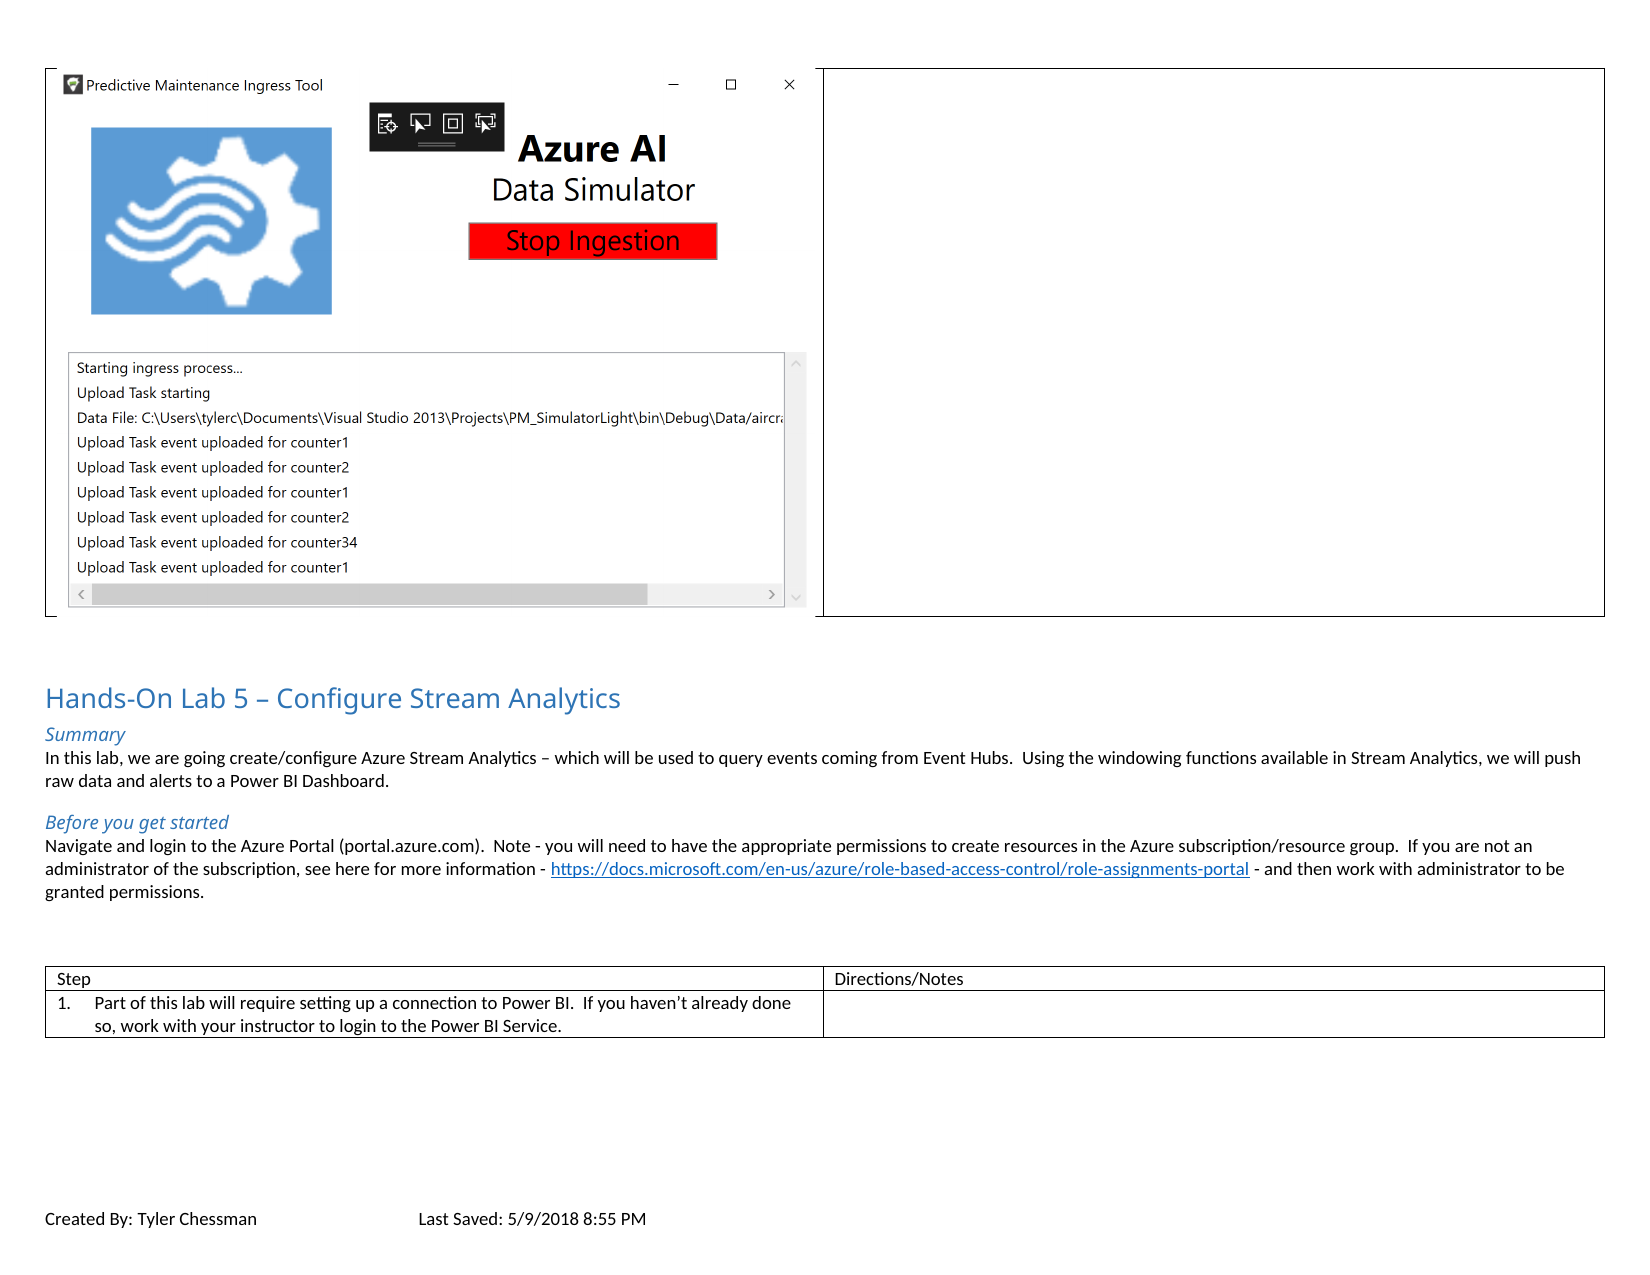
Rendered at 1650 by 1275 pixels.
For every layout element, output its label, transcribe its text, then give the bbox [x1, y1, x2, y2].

subtitle Hands-On Lab 5 – Configure Stream Analytics [45, 680, 1605, 717]
table_header Step [46, 967, 823, 990]
table_cell [824, 69, 1604, 616]
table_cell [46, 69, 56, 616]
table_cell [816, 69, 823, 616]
table_cell [824, 991, 1604, 1037]
table_header Directions/Notes [824, 967, 1604, 990]
subtitle Summary [45, 721, 1605, 747]
subtitle Before you get started [45, 809, 1605, 834]
text Navigate and login to the Azure Portal (portal.azure.com). Note - you will need to have the appropriate permissions to create resources in the Azure subscription/resource group. If you are not an administrator of the subscription, see here for more information - https://docs.microsoft.com/en-us/azure/role-based-access-control/role-assignments-portal - and then work with administrator to be granted permissions. [45, 834, 1605, 903]
text In this lab, we are going create/configure Azure Stream Analytics – which will be used to query events coming from Event Hubs. Using the windowing functions available in Stream Analytics, we will push raw data and alerts to a Power BI Dashboard. [45, 747, 1605, 792]
table_cell Part of this lab will require setting up a connection to Power BI. If you haven’t already done so, work with your instructor to login to the Power BI Service. [46, 991, 823, 1037]
